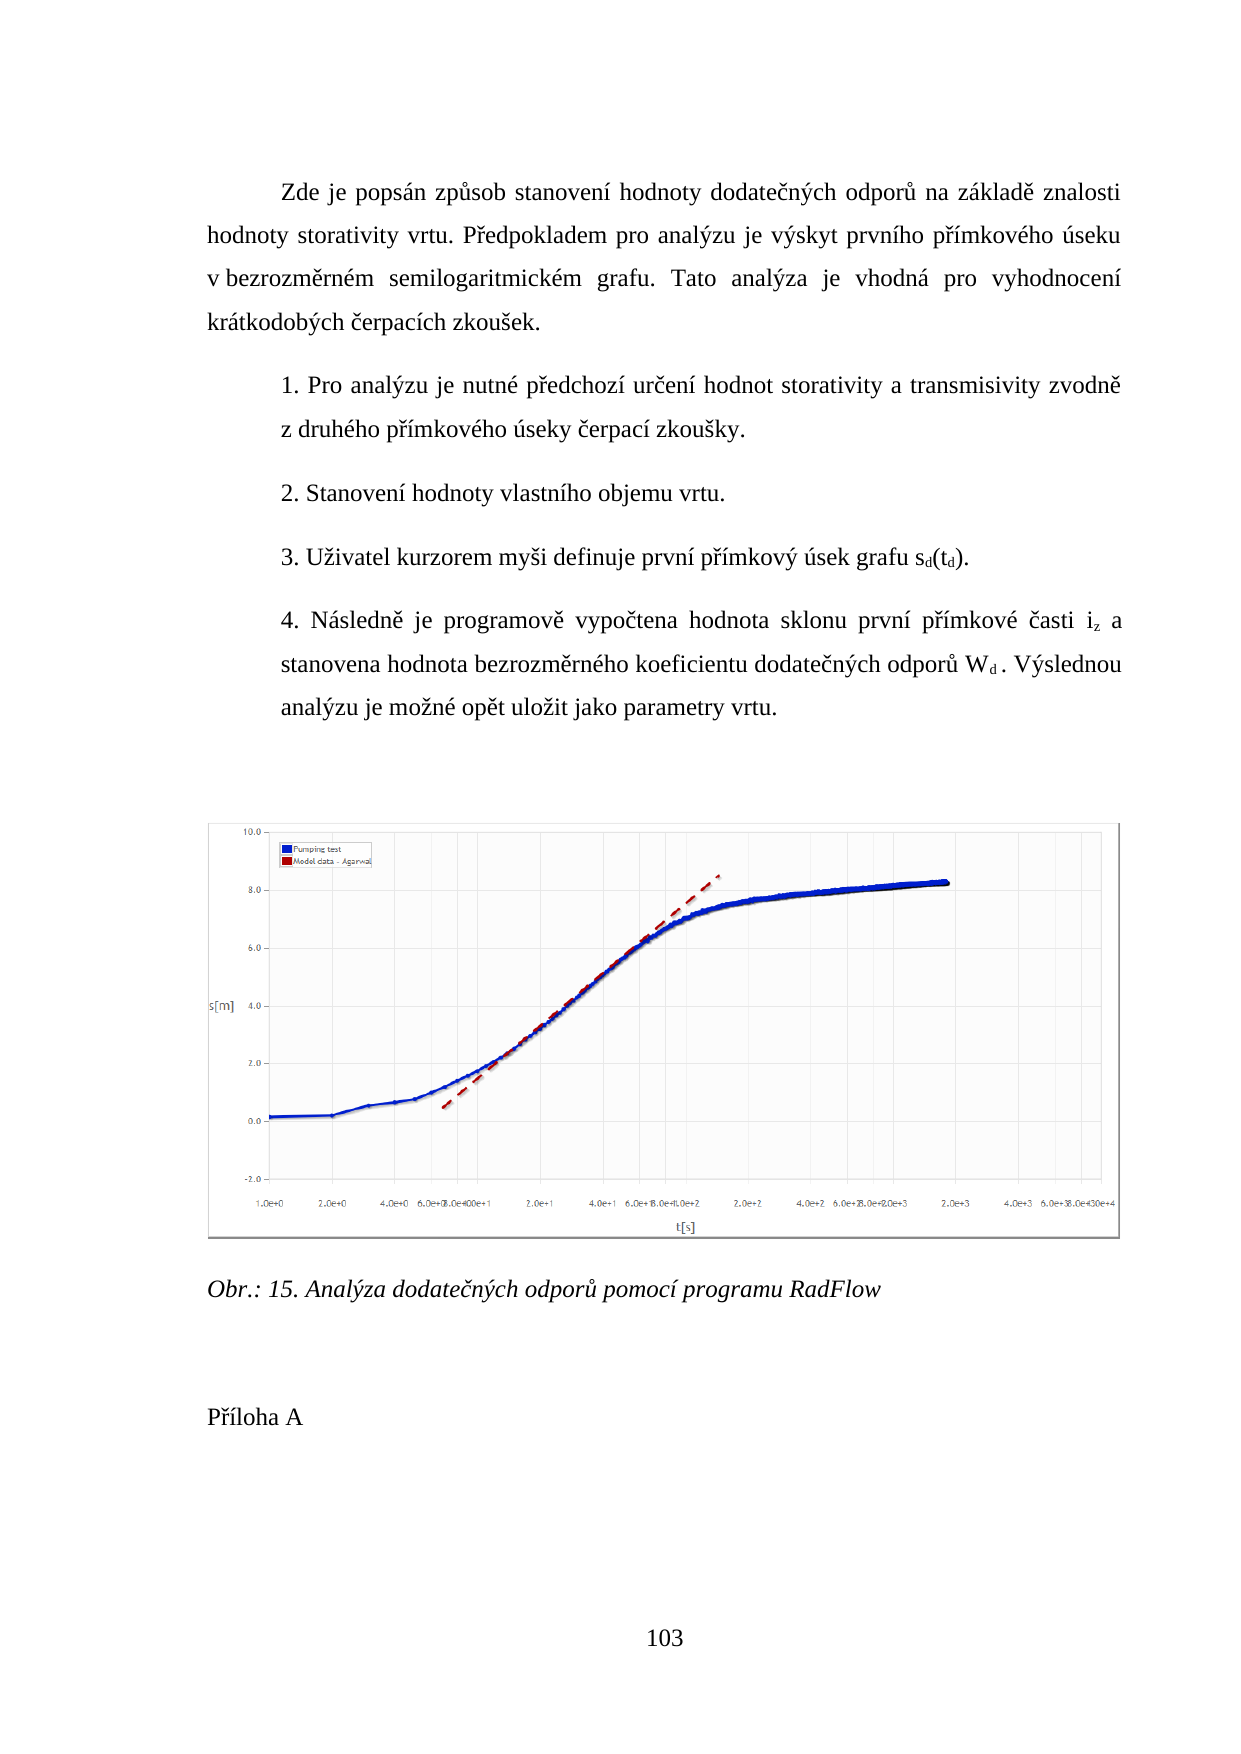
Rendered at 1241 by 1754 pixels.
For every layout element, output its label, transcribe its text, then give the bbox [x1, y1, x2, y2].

text 2. Stanovení hodnoty vlastního objemu vrtu. [281, 478, 1122, 506]
picture [206, 819, 1123, 1240]
text 3. Uživatel kurzorem myši definuje první přímkový úsek grafu sd(td). [281, 542, 1122, 570]
text 1. Pro analýzu je nutné předchozí určení hodnot storativity a transmisivity zvodně z druhého přímkového úseky čerpací zkoušky. [281, 371, 1122, 442]
text Příloha A [207, 1402, 1122, 1431]
text 4. Následně je programově vypočtena hodnota sklonu první přímkové časti iz a stanovena hodnota bezrozměrného koeficientu dodatečných odporů Wd . Výslednou analýzu je možné opět uložit jako parametry vrtu. [281, 606, 1122, 721]
text Zde je popsán způsob stanovení hodnoty dodatečných odporů na základě znalosti hodnoty storativity vrtu. Předpokladem pro analýzu je výskyt prvního přímkového úseku v bezrozměrném semilogaritmickém grafu. Tato analýza je vhodná pro vyhodnocení krátkodobých čerpacích zkoušek. [207, 177, 1122, 335]
